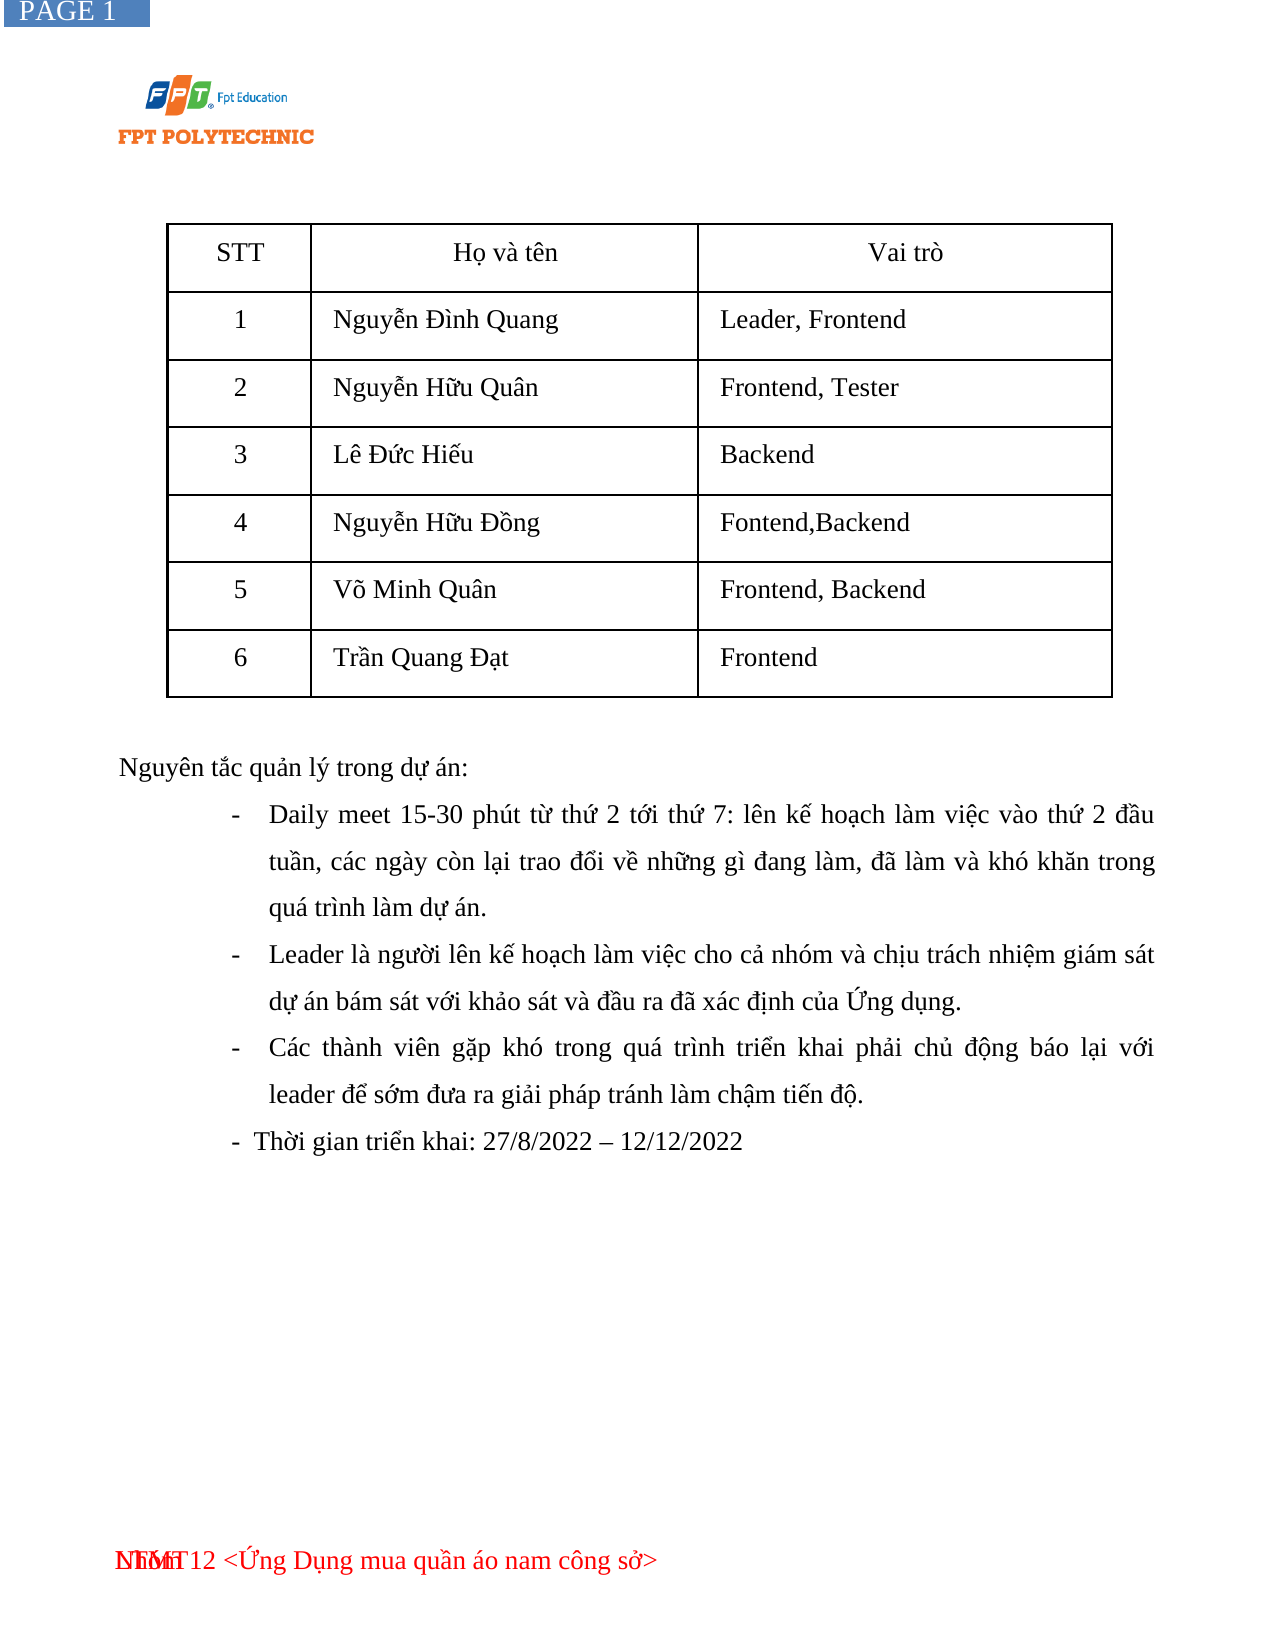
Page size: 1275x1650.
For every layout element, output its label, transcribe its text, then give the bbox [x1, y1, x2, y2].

table_cell Nguyễn Đình Quang [312, 293, 697, 358]
table_header STT [169, 225, 310, 291]
table_cell Nguyễn Hữu Quân [312, 361, 697, 426]
list Daily meet 15-30 phút từ thứ 2 tới thứ 7: lên kế hoạch làm việc vào thứ 2 đầu tuần, các ngày còn lại trao đổi về những gì đang làm, đã làm và khó khăn trong quá trình làm dự án. [231, 798, 1157, 923]
table_cell 5 [169, 563, 310, 628]
table_header Vai trò [699, 225, 1111, 291]
table_cell Võ Minh Quân [312, 563, 697, 628]
table_cell Backend [699, 428, 1111, 493]
table_cell Frontend, Backend [699, 563, 1111, 628]
picture [118, 75, 314, 144]
table_cell 4 [169, 496, 310, 561]
table_cell Nguyễn Hữu Đồng [312, 496, 697, 561]
table_cell 6 [169, 631, 310, 696]
text Nguyên tắc quản lý trong dự án: [118, 751, 1200, 782]
table_cell Leader, Frontend [699, 293, 1111, 358]
table_cell Fontend,Backend [699, 496, 1111, 561]
text - Thời gian triển khai: 27/8/2022 – 12/12/2022 [231, 1125, 1200, 1156]
table_cell Frontend [699, 631, 1111, 696]
list Các thành viên gặp khó trong quá trình triển khai phải chủ động báo lại với leader để sớm đưa ra giải pháp tránh làm chậm tiến độ. [231, 1031, 1157, 1109]
table_header Họ và tên [312, 225, 697, 291]
list Leader là người lên kế hoạch làm việc cho cả nhóm và chịu trách nhiệm giám sát dự án bám sát với khảo sát và đầu ra đã xác định của Ứng dụng. [231, 938, 1156, 1016]
table_cell Lê Đức Hiếu [312, 428, 697, 493]
table_cell 3 [169, 428, 310, 493]
table_cell 1 [169, 293, 310, 358]
table_cell 2 [169, 361, 310, 426]
table_cell Frontend, Tester [699, 361, 1111, 426]
table_cell Trần Quang Đạt [312, 631, 697, 696]
